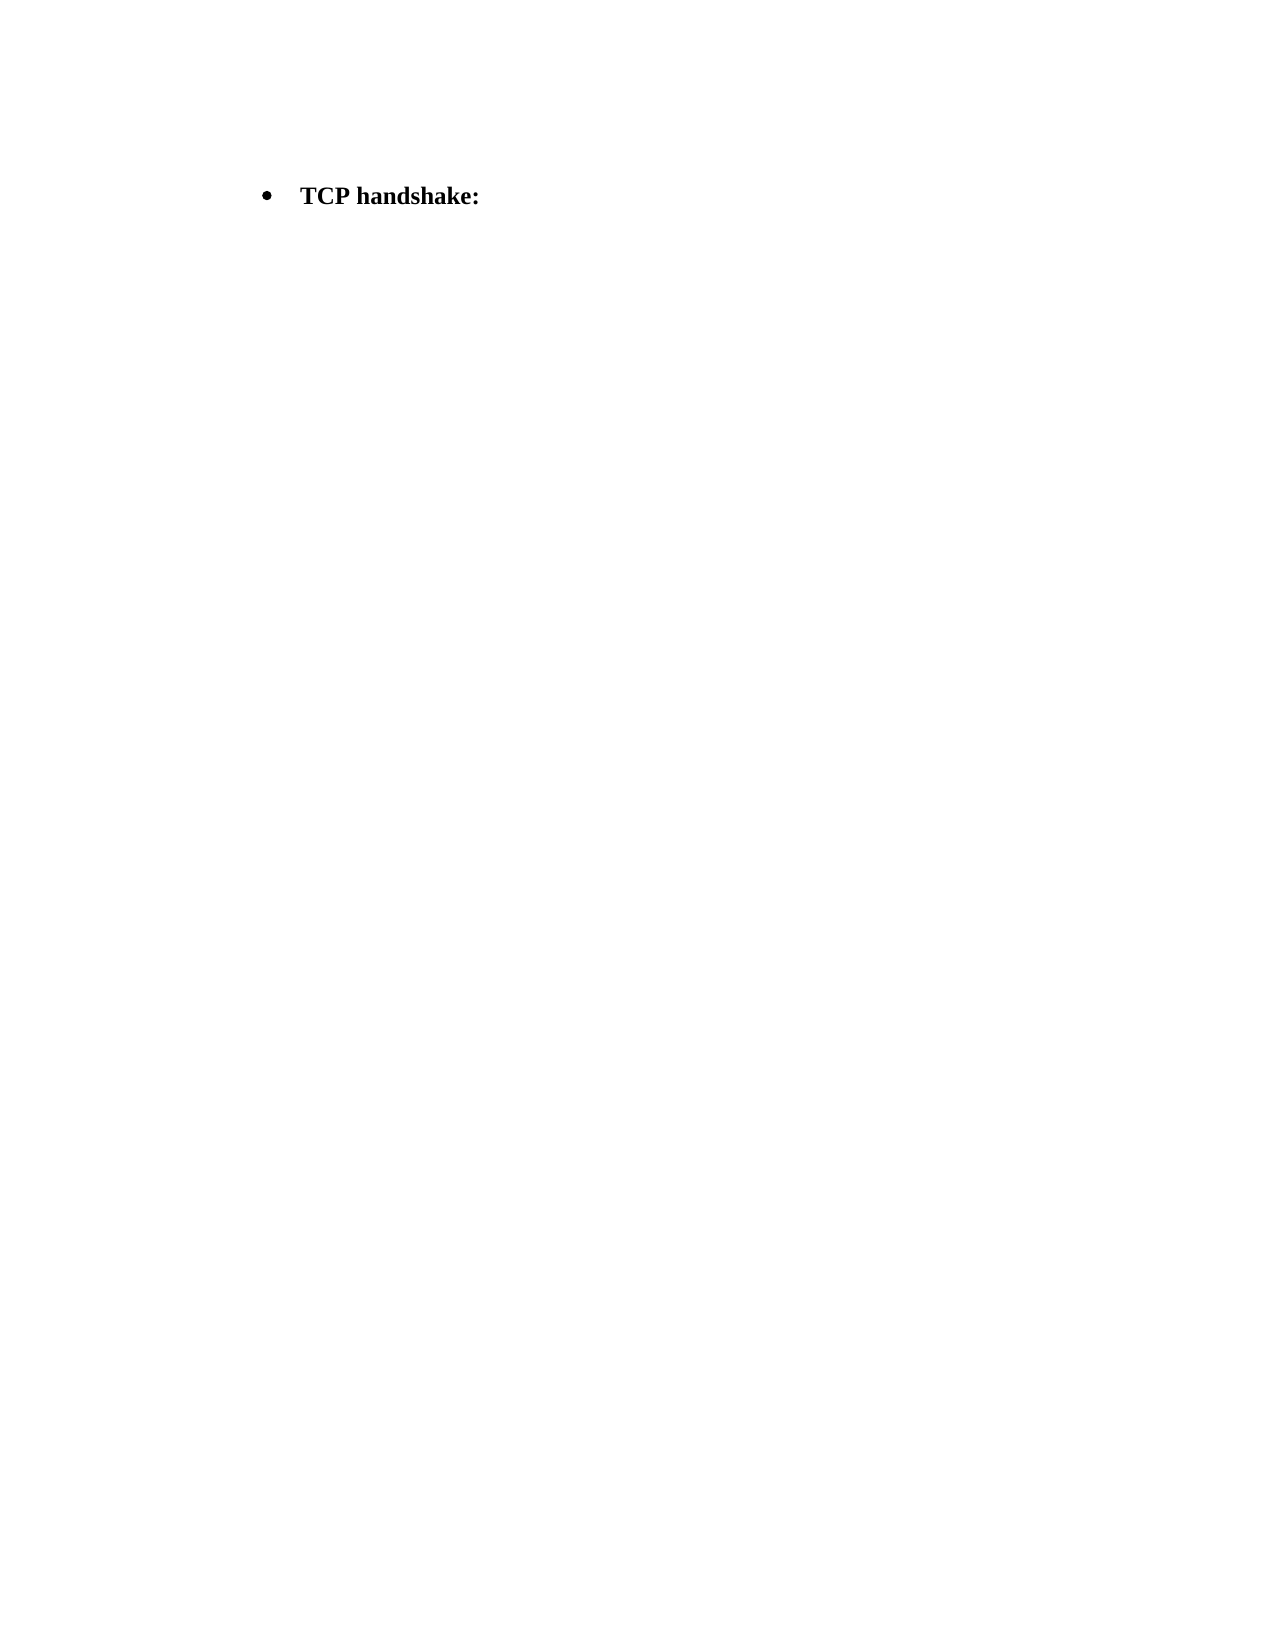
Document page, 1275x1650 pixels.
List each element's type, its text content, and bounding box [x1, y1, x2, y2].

list TCP handshake: [262, 181, 1125, 210]
